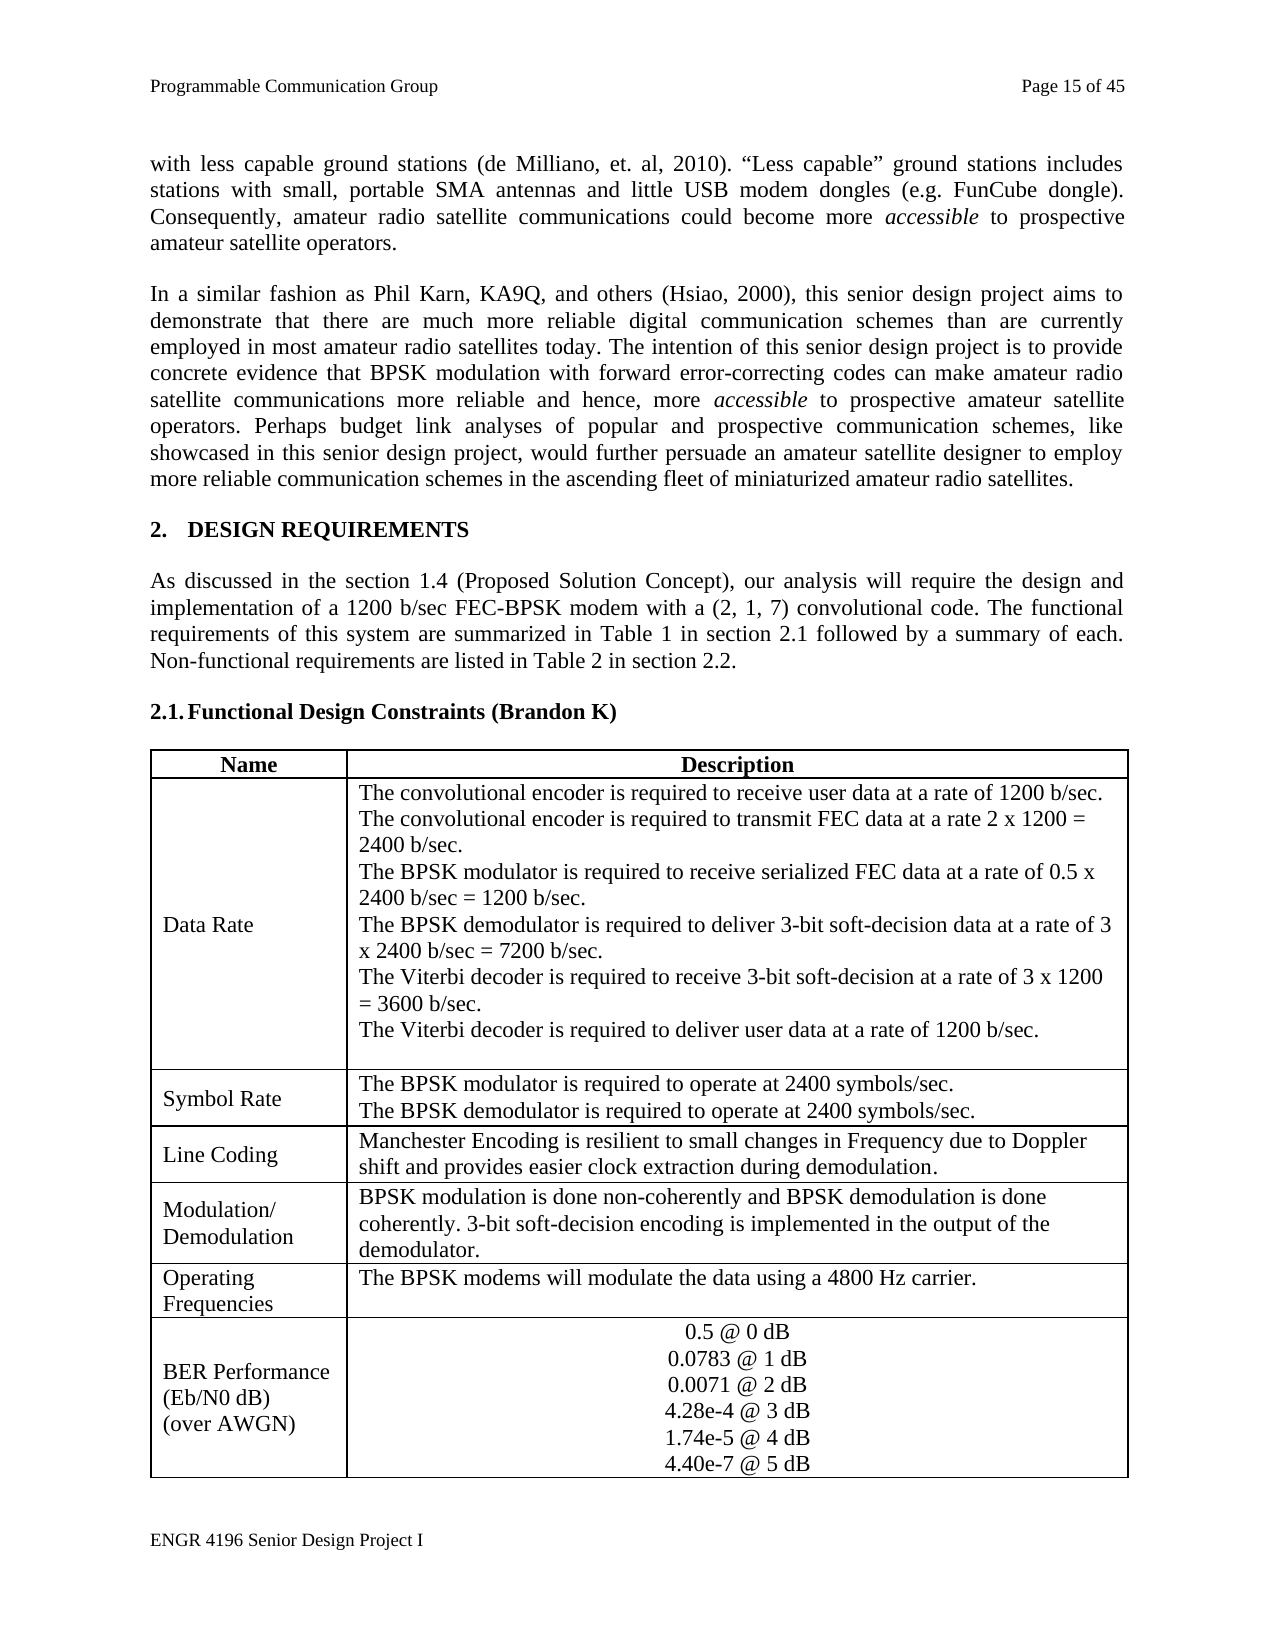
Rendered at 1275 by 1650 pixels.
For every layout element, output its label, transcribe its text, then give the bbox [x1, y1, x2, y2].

table_cell BER Performance (Eb/N0 dB) (over AWGN) [152, 1318, 346, 1476]
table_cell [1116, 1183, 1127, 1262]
text In a similar fashion as Phil Karn, KA9Q, and others (Hsiao, 2000), this senior design project aims to demonstrate that there are much more reliable digital communication schemes than are currently employed in most amateur radio satellites today. The intention of this senior design project is to provide concrete evidence that BPSK modulation with forward error-correcting codes can make amateur radio satellite communications more reliable and hence, more accessible to prospective amateur satellite operators. Perhaps budget link analyses of popular and prospective communication schemes, like showcased in this senior design project, would further persuade an amateur satellite designer to employ more reliable communication schemes in the ascending fleet of miniaturized amateur radio satellites. [150, 280, 1125, 491]
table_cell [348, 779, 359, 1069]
table_cell The BPSK modems will modulate the data using a 4800 Hz carrier. [348, 1264, 1127, 1317]
subtitle Functional Design Constraints (Brandon K) [150, 698, 1125, 724]
table_cell Modulation/ Demodulation [152, 1183, 346, 1262]
table_cell Manchester Encoding is resilient to small changes in Frequency due to Doppler shift and provides easier clock extraction during demodulation. [348, 1127, 1127, 1182]
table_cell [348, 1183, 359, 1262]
subtitle DESIGN REQUIREMENTS [150, 516, 1125, 543]
table_cell Symbol Rate [152, 1070, 346, 1125]
table_cell Data Rate [152, 779, 346, 1069]
text As discussed in the section 1.4 (Proposed Solution Concept), our analysis will require the design and implementation of a 1200 b/sec FEC-BPSK modem with a (2, 1, 7) convolutional code. The functional requirements of this system are summarized in Table 1 in section 2.1 followed by a summary of each. Non-functional requirements are listed in Table 2 in section 2.2. [150, 568, 1125, 673]
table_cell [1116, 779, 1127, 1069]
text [150, 150, 1125, 255]
table_cell Line Coding [152, 1127, 346, 1182]
table_cell The BPSK modulator is required to operate at 2400 symbols/sec. The BPSK demodulator is required to operate at 2400 symbols/sec. [348, 1070, 1127, 1125]
